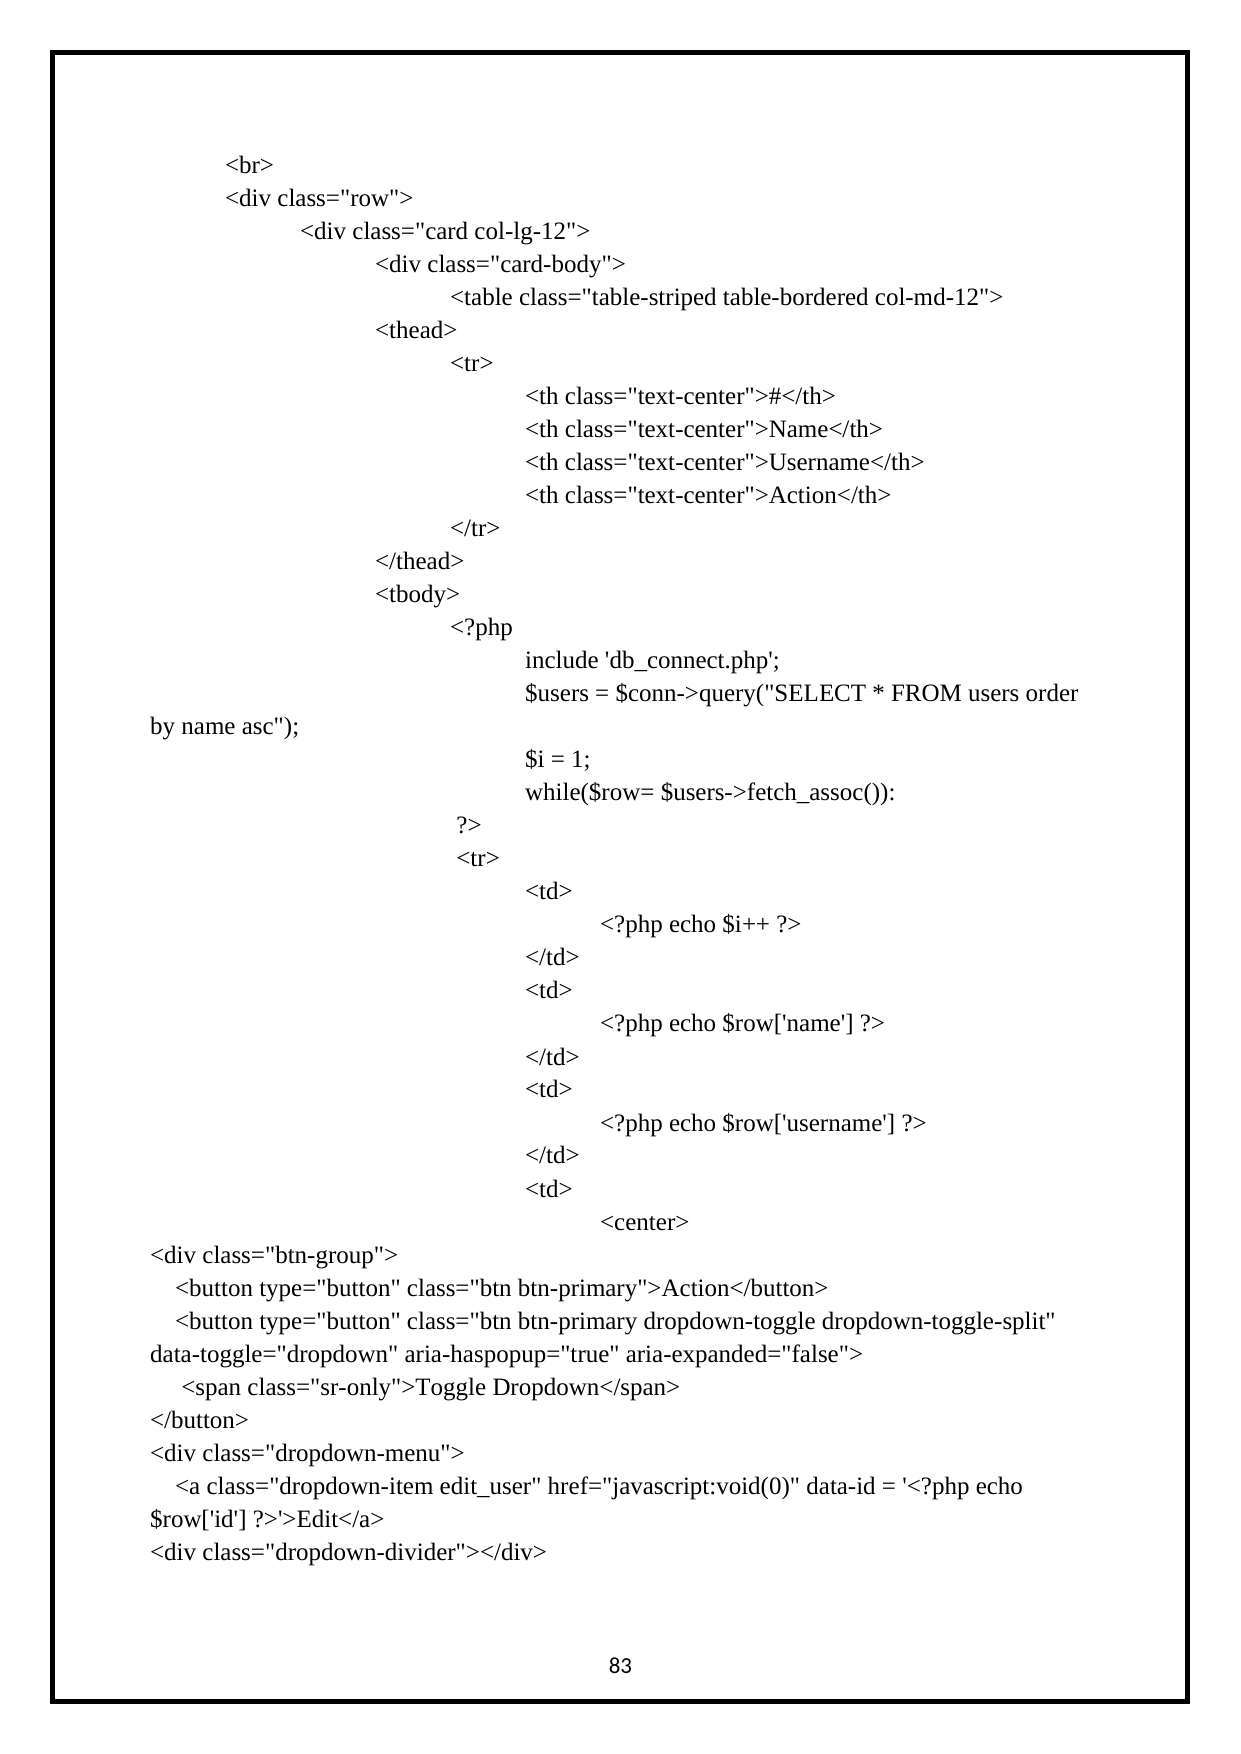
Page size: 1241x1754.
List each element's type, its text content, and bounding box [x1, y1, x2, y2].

text include 'db_connect.php'; [150, 645, 1090, 674]
text $i = 1; [150, 744, 1090, 773]
text ?> [150, 810, 1090, 839]
text <div class="btn-group"> [150, 1240, 1090, 1268]
text <div class="dropdown-divider"></div> [150, 1537, 1090, 1566]
text <a class="dropdown-item edit_user" href="javascript:void(0)" data-id = '<?php echo $row['id'] ?>'>Edit</a> [150, 1471, 1090, 1533]
text </td> [150, 1141, 1090, 1169]
text </td> [150, 942, 1090, 971]
text <div class="row"> [150, 183, 1090, 212]
text <td> [150, 876, 1090, 905]
text <th class="text-center">Action</th> [150, 480, 1090, 509]
text </button> [150, 1405, 1090, 1433]
text <td> [150, 976, 1090, 1004]
text <?php echo $row['name'] ?> [150, 1008, 1090, 1037]
text </tr> [150, 513, 1090, 542]
text <td> [150, 1174, 1090, 1202]
text <th class="text-center">#</th> [150, 381, 1090, 410]
text <thead> [150, 315, 1090, 344]
text $users = $conn->query("SELECT * FROM users order by name asc"); [150, 678, 1090, 740]
text <button type="button" class="btn btn-primary dropdown-toggle dropdown-toggle-split" data-toggle="dropdown" aria-haspopup="true" aria-expanded="false"> [150, 1306, 1090, 1367]
text <tbody> [150, 579, 1090, 608]
text <br> [150, 150, 1090, 179]
text <div class="card col-lg-12"> [150, 216, 1090, 245]
text <th class="text-center">Name</th> [150, 414, 1090, 443]
text <center> [150, 1207, 1090, 1235]
text <th class="text-center">Username</th> [150, 447, 1090, 476]
text <div class="card-body"> [150, 249, 1090, 278]
text <span class="sr-only">Toggle Dropdown</span> [150, 1372, 1090, 1401]
text while($row= $users->fetch_assoc()): [150, 777, 1090, 806]
text <?php echo $row['username'] ?> [150, 1108, 1090, 1136]
text <?php echo $i++ ?> [150, 909, 1090, 938]
text <button type="button" class="btn btn-primary">Action</button> [150, 1273, 1090, 1301]
text <tr> [150, 843, 1090, 872]
text <td> [150, 1074, 1090, 1103]
text </thead> [150, 546, 1090, 575]
text <tr> [150, 348, 1090, 377]
text <div class="dropdown-menu"> [150, 1438, 1090, 1467]
text <?php [150, 612, 1090, 641]
text </td> [150, 1042, 1090, 1070]
text <table class="table-striped table-bordered col-md-12"> [150, 282, 1090, 311]
